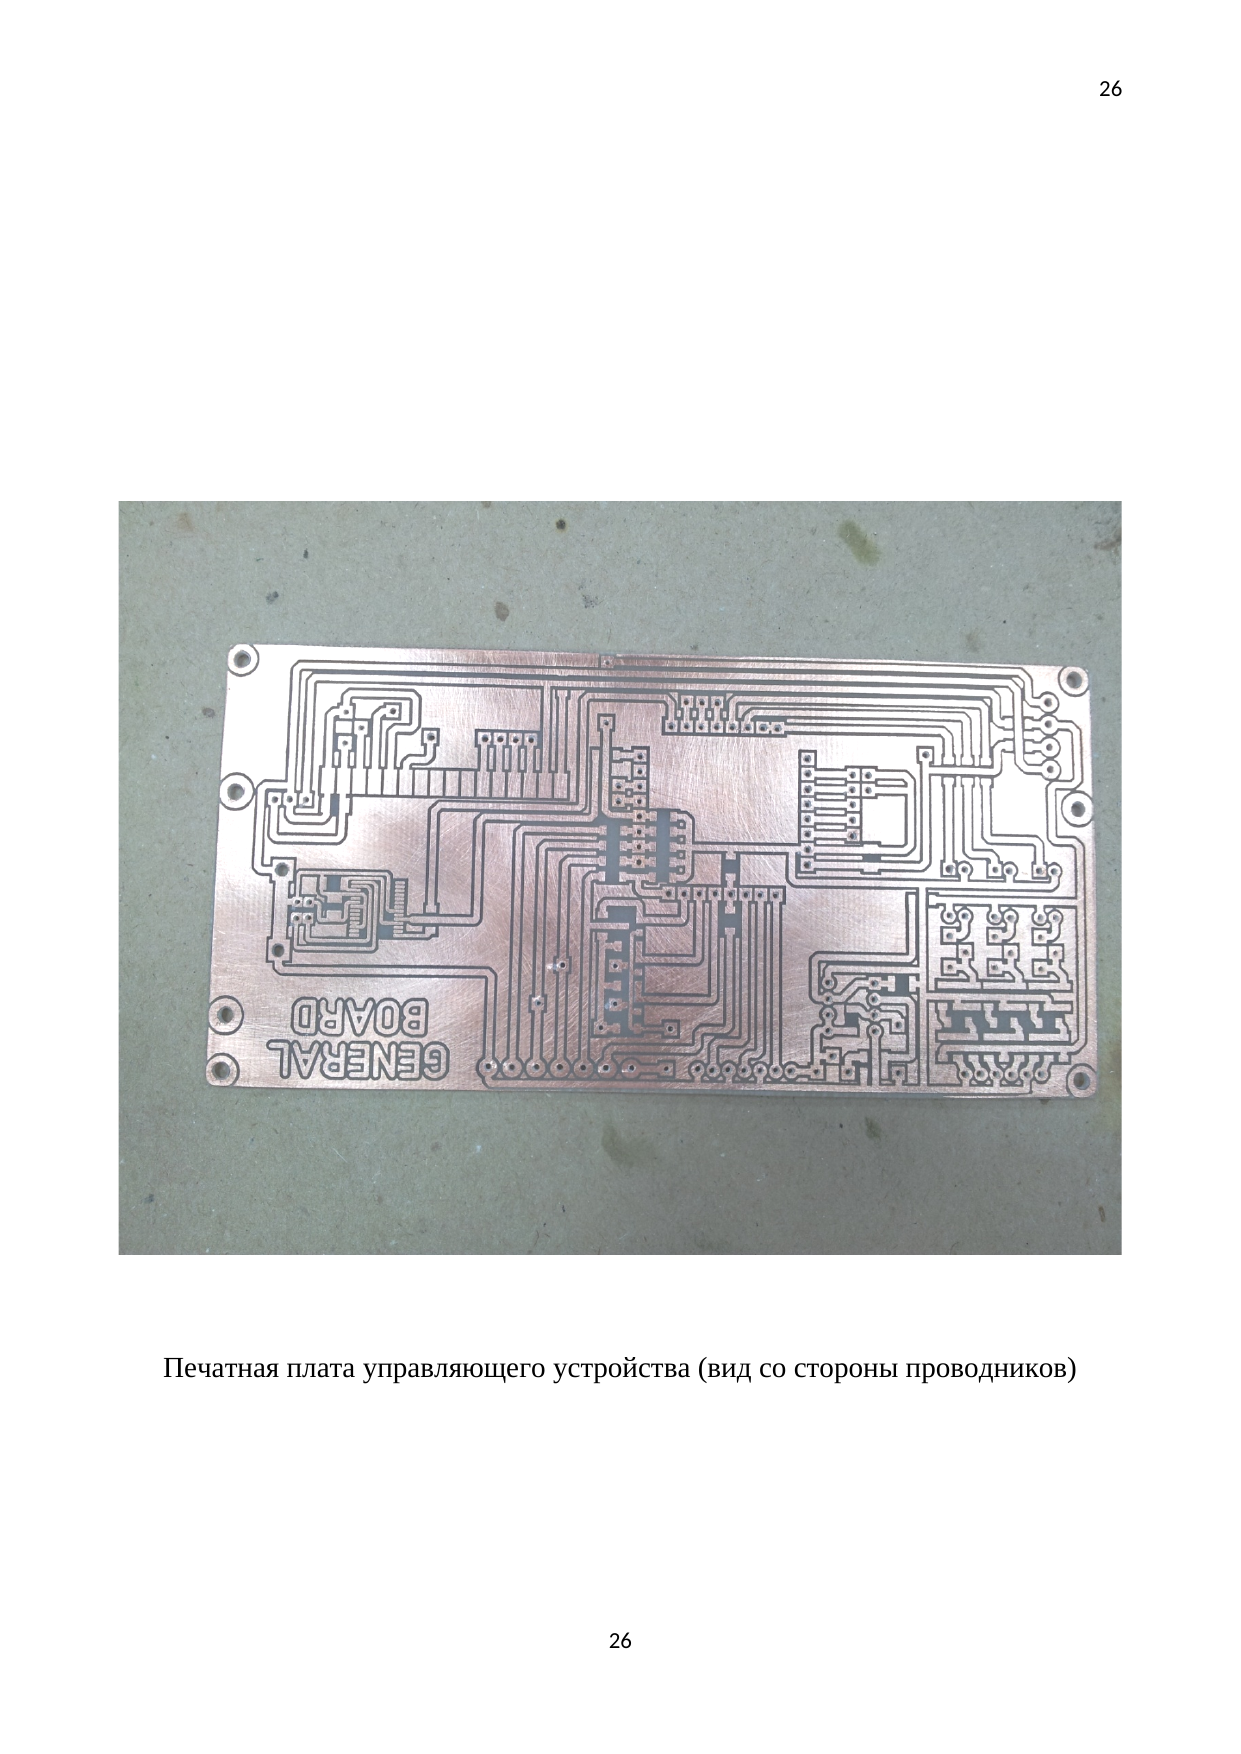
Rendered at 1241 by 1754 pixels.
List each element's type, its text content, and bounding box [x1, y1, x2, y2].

text Печатная плата управляющего устройства (вид со стороны проводников) [118, 1255, 1122, 1384]
